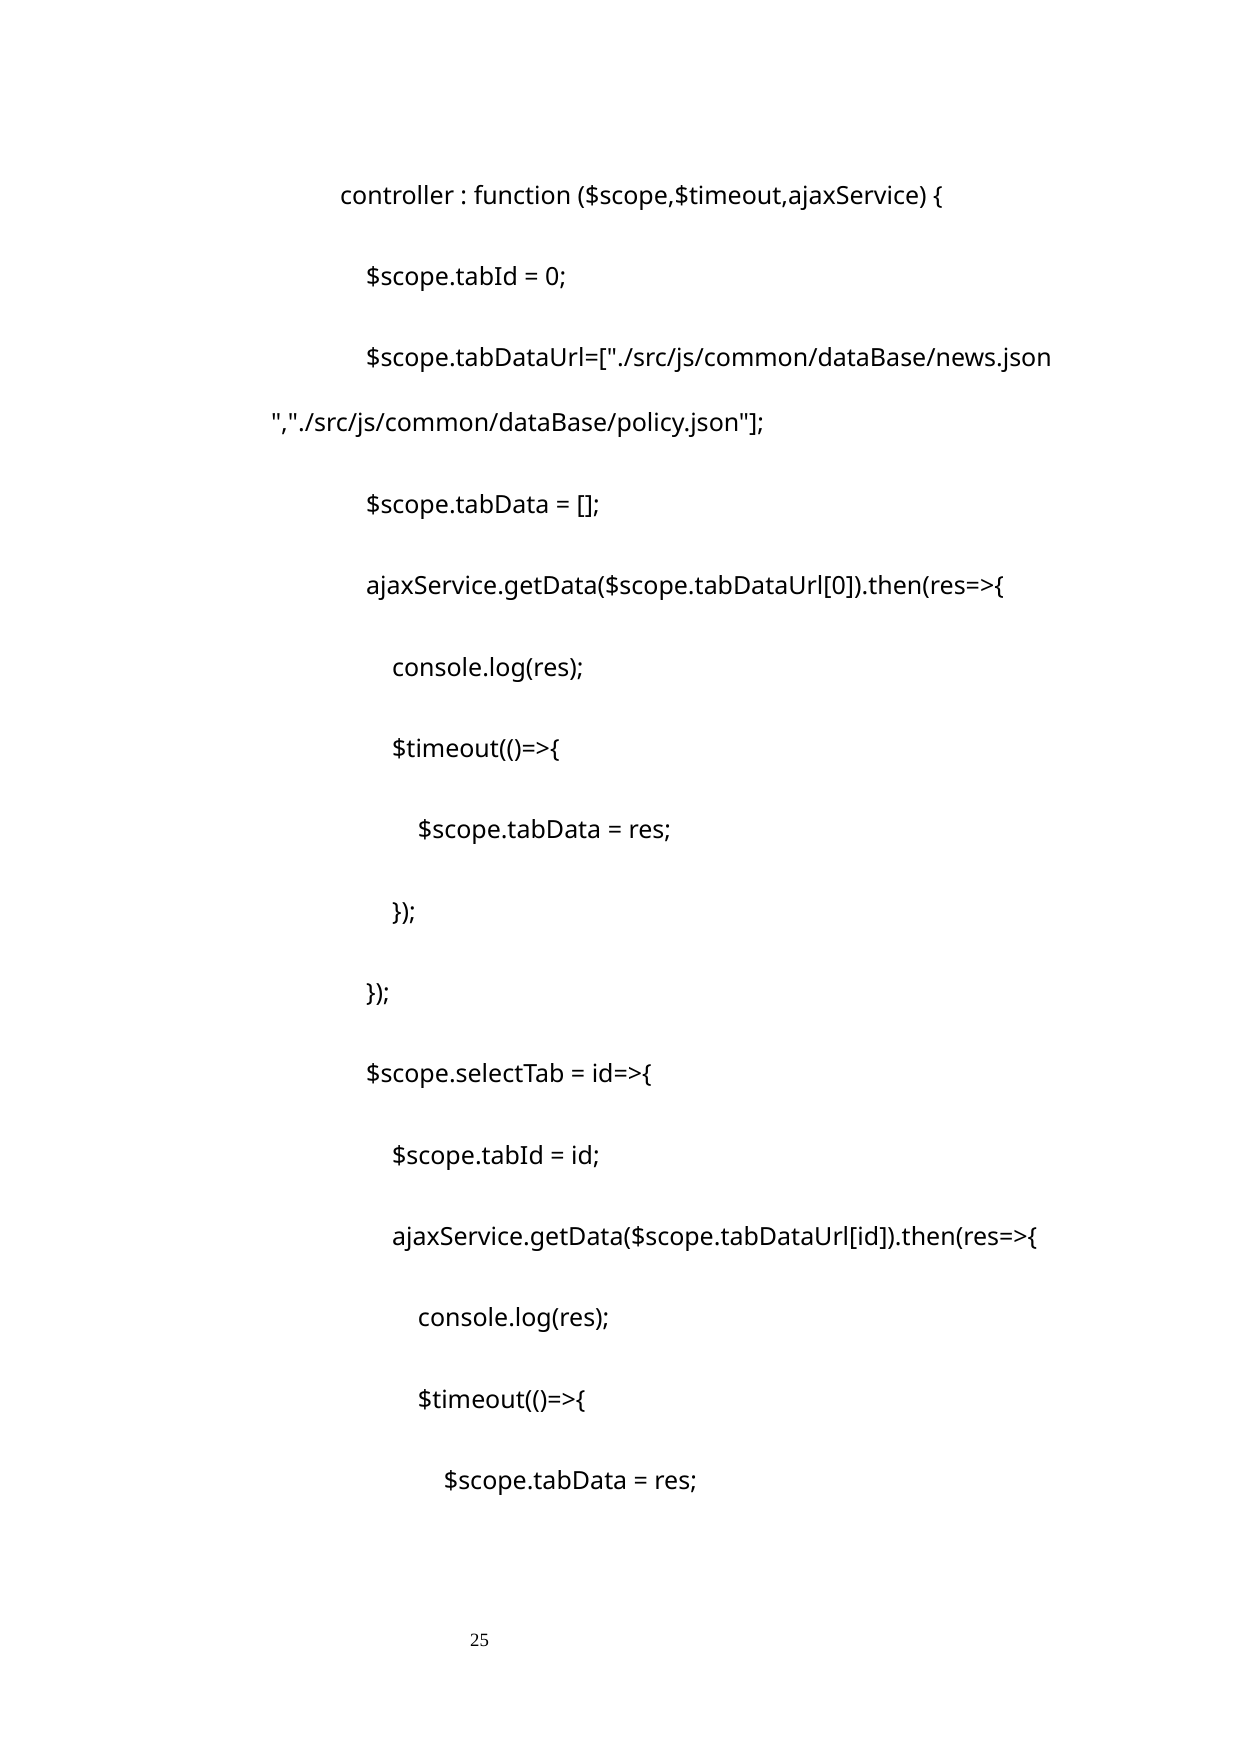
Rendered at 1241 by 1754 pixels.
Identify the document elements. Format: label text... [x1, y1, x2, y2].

list $scope.tabDataUrl=["./src/js/common/dataBase/news.json","./src/js/common/dataBase/policy.json"]; [271, 325, 1053, 455]
list ajaxService.getData($scope.tabDataUrl[id]).then(res=>{ [271, 1203, 1053, 1268]
list $scope.selectTab = id=>{ [271, 1041, 1053, 1106]
list $timeout(()=>{ [271, 1366, 1053, 1431]
list $scope.tabData = []; [271, 471, 1053, 536]
list $scope.tabData = res; [271, 796, 1053, 861]
list $scope.tabId = 0; [271, 243, 1053, 308]
list $timeout(()=>{ [271, 715, 1053, 780]
list }); [271, 878, 1053, 943]
list console.log(res); [271, 634, 1053, 699]
list $scope.tabId = id; [271, 1122, 1053, 1187]
list ajaxService.getData($scope.tabDataUrl[0]).then(res=>{ [271, 552, 1053, 617]
list console.log(res); [271, 1284, 1053, 1349]
list }); [271, 959, 1053, 1024]
list controller : function ($scope,$timeout,ajaxService) { [271, 162, 1053, 227]
list $scope.tabData = res; [271, 1447, 1053, 1512]
